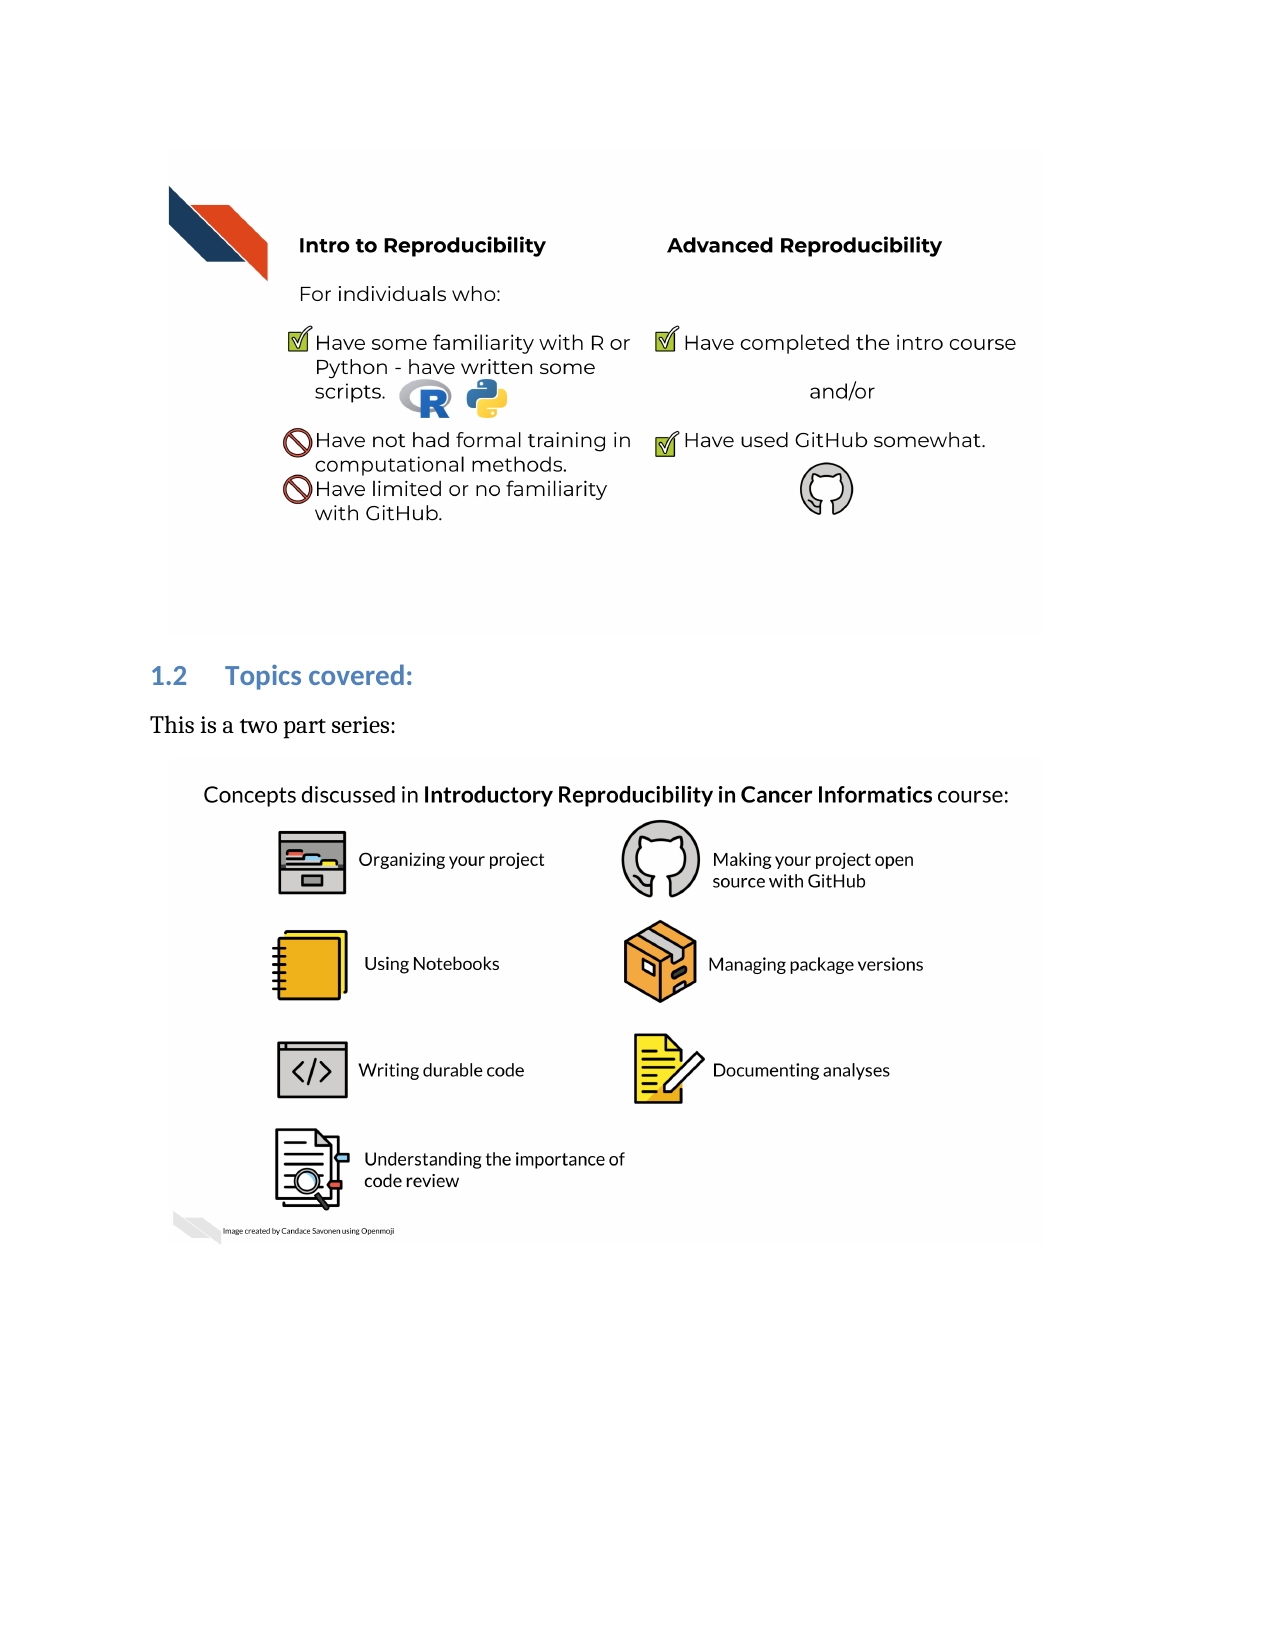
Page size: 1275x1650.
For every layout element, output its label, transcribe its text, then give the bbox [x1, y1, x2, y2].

picture [168, 758, 1044, 1245]
text This is a two part series: [150, 711, 1125, 740]
picture [168, 150, 1044, 636]
subtitle 1.2 Topics covered: [150, 657, 1125, 692]
